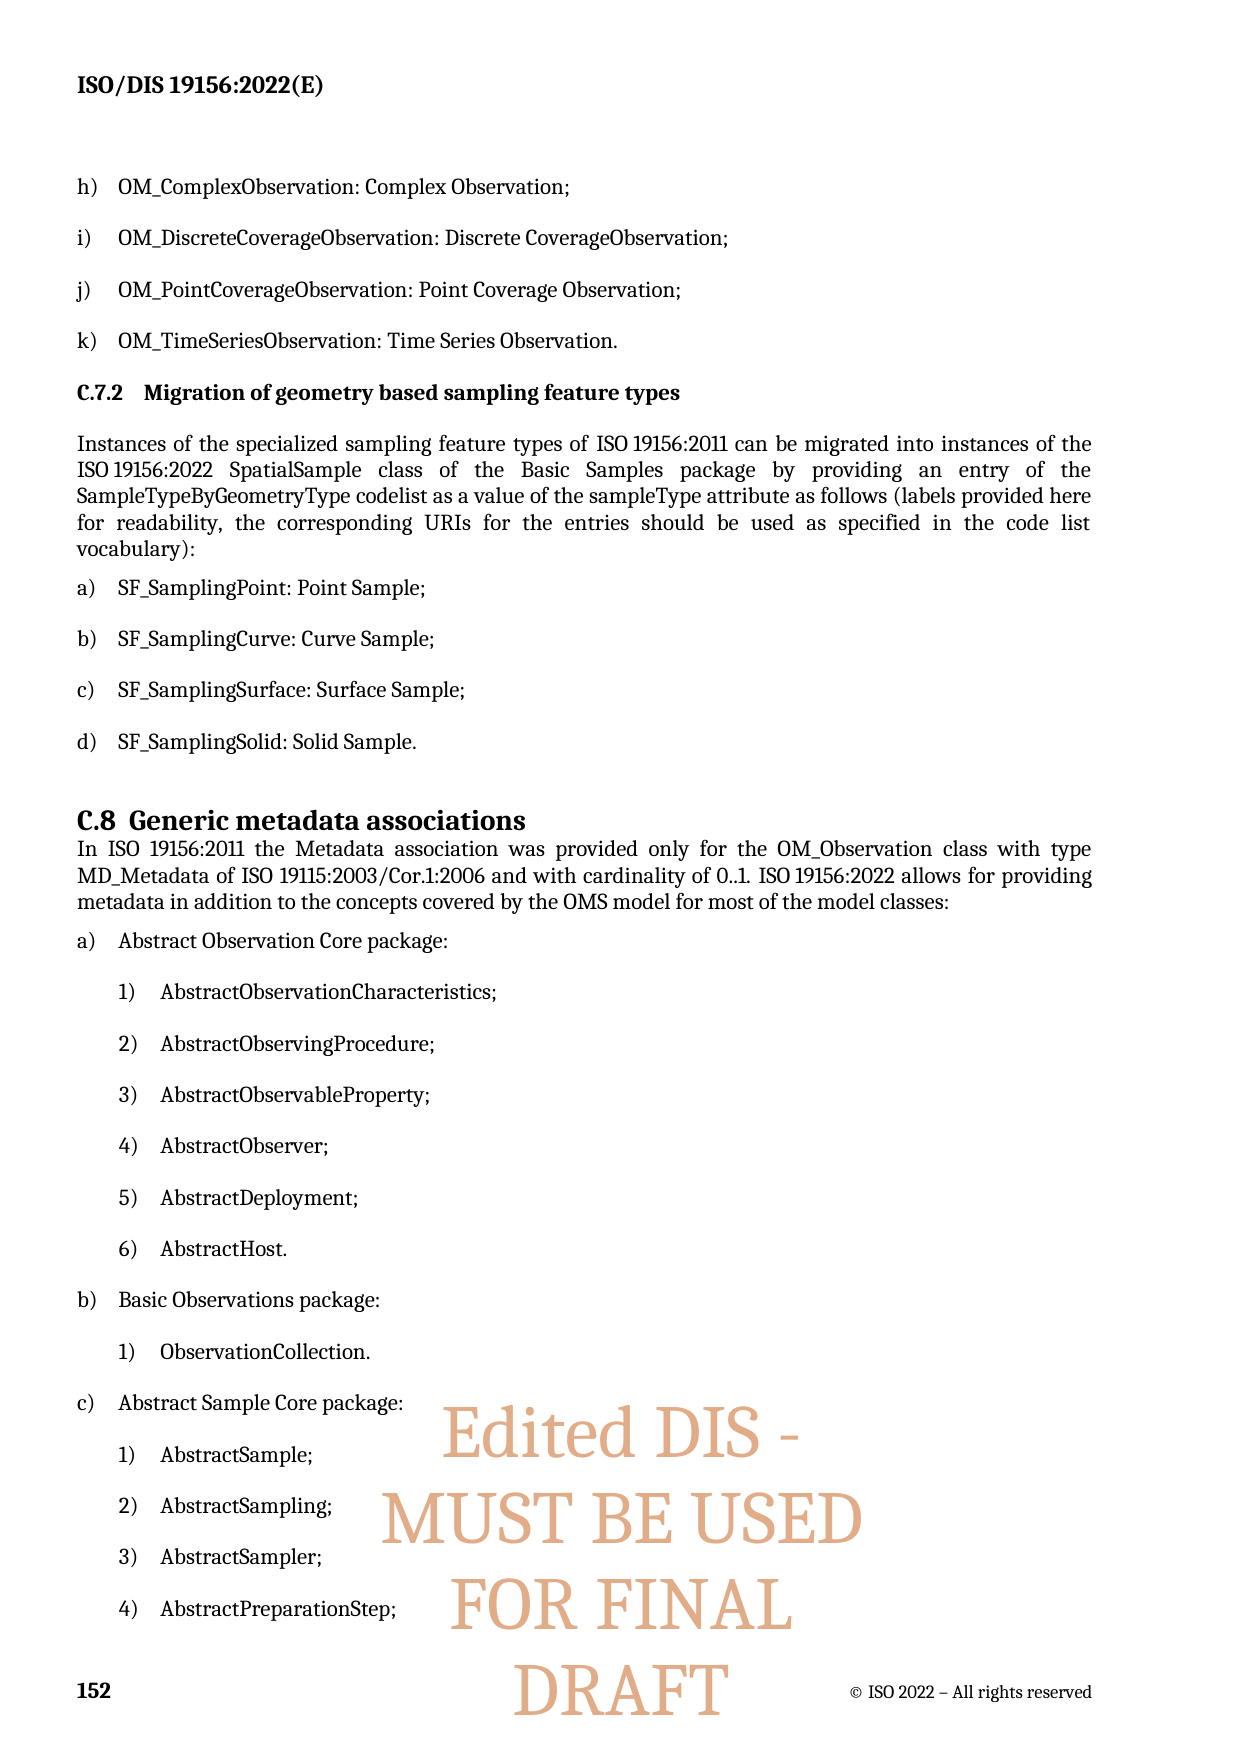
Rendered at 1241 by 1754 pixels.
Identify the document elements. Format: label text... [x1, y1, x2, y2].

list c) Abstract Sample package: [77, 1390, 1092, 1416]
list 2) AbstractSampling; [119, 1493, 1092, 1519]
list 1) ObservationCollection. [119, 1339, 1092, 1365]
list 3) AbstractSampler; [119, 1544, 1092, 1570]
list 1) AbstractSample; [119, 1441, 1092, 1468]
list a) Abstract Observation package: [77, 928, 1092, 954]
list k) OM_TimeSeriesObservation: Time Series Observation. [77, 328, 1092, 354]
list h) OM_ComplexObservation: Complex Observation; [77, 174, 1092, 200]
text Generic metadata associations [77, 808, 1092, 836]
list i) OM_DiscreteCoverageObservation: Discrete CoverageObservation; [77, 225, 1092, 252]
list 2) AbstractObservingProcedure; [119, 1031, 1092, 1057]
list 6) AbstractHost. [119, 1236, 1092, 1262]
list 3) AbstractObservableProperty; [119, 1082, 1092, 1108]
list j) OM_PointCoverageObservation: Point Coverage Observation; [77, 277, 1092, 303]
list 4) AbstractObserver; [119, 1133, 1092, 1159]
list b) SF_SamplingCurve: Curve Sample; [77, 626, 1092, 652]
list 1) AbstractObservationCharacteristics; [119, 979, 1092, 1006]
text Migration of geometry based sampling feature types [77, 379, 1092, 405]
list 5) AbstractDeployment; [119, 1184, 1092, 1211]
list b) Basic Observations package: [77, 1287, 1092, 1314]
list d) SF_SamplingSolid: Solid Sample. [77, 729, 1092, 755]
list c) SF_SamplingSurface: Surface Sample; [77, 677, 1092, 704]
text In the Metadata association was provided only for the OM_Observation class with type MD_Metadata of ISO 19115:2003/Cor.1:2006 and with cardinality of 0..1. ISO 19156 allows for providing metadata in addition to the concepts covered by the OMS model for most of the model classes: [77, 836, 1092, 915]
list a) SF_SamplingPoint: Point Sample; [77, 574, 1092, 601]
text Instances of the specialized sampling feature types of ISO 19156:2011 can be migrated into instances of the ISO 19156:202 SpatialSample class of the Basic Samples package by providing an entry of the SampleTypeByGeometryType codelist as a value of the sampleType attribute as follows (labels provided here for readability, the corresponding URIs for the entries should be used as specified in the code list vocabulary): [77, 430, 1092, 562]
list 4) AbstractPreparationStep; [119, 1595, 1092, 1622]
